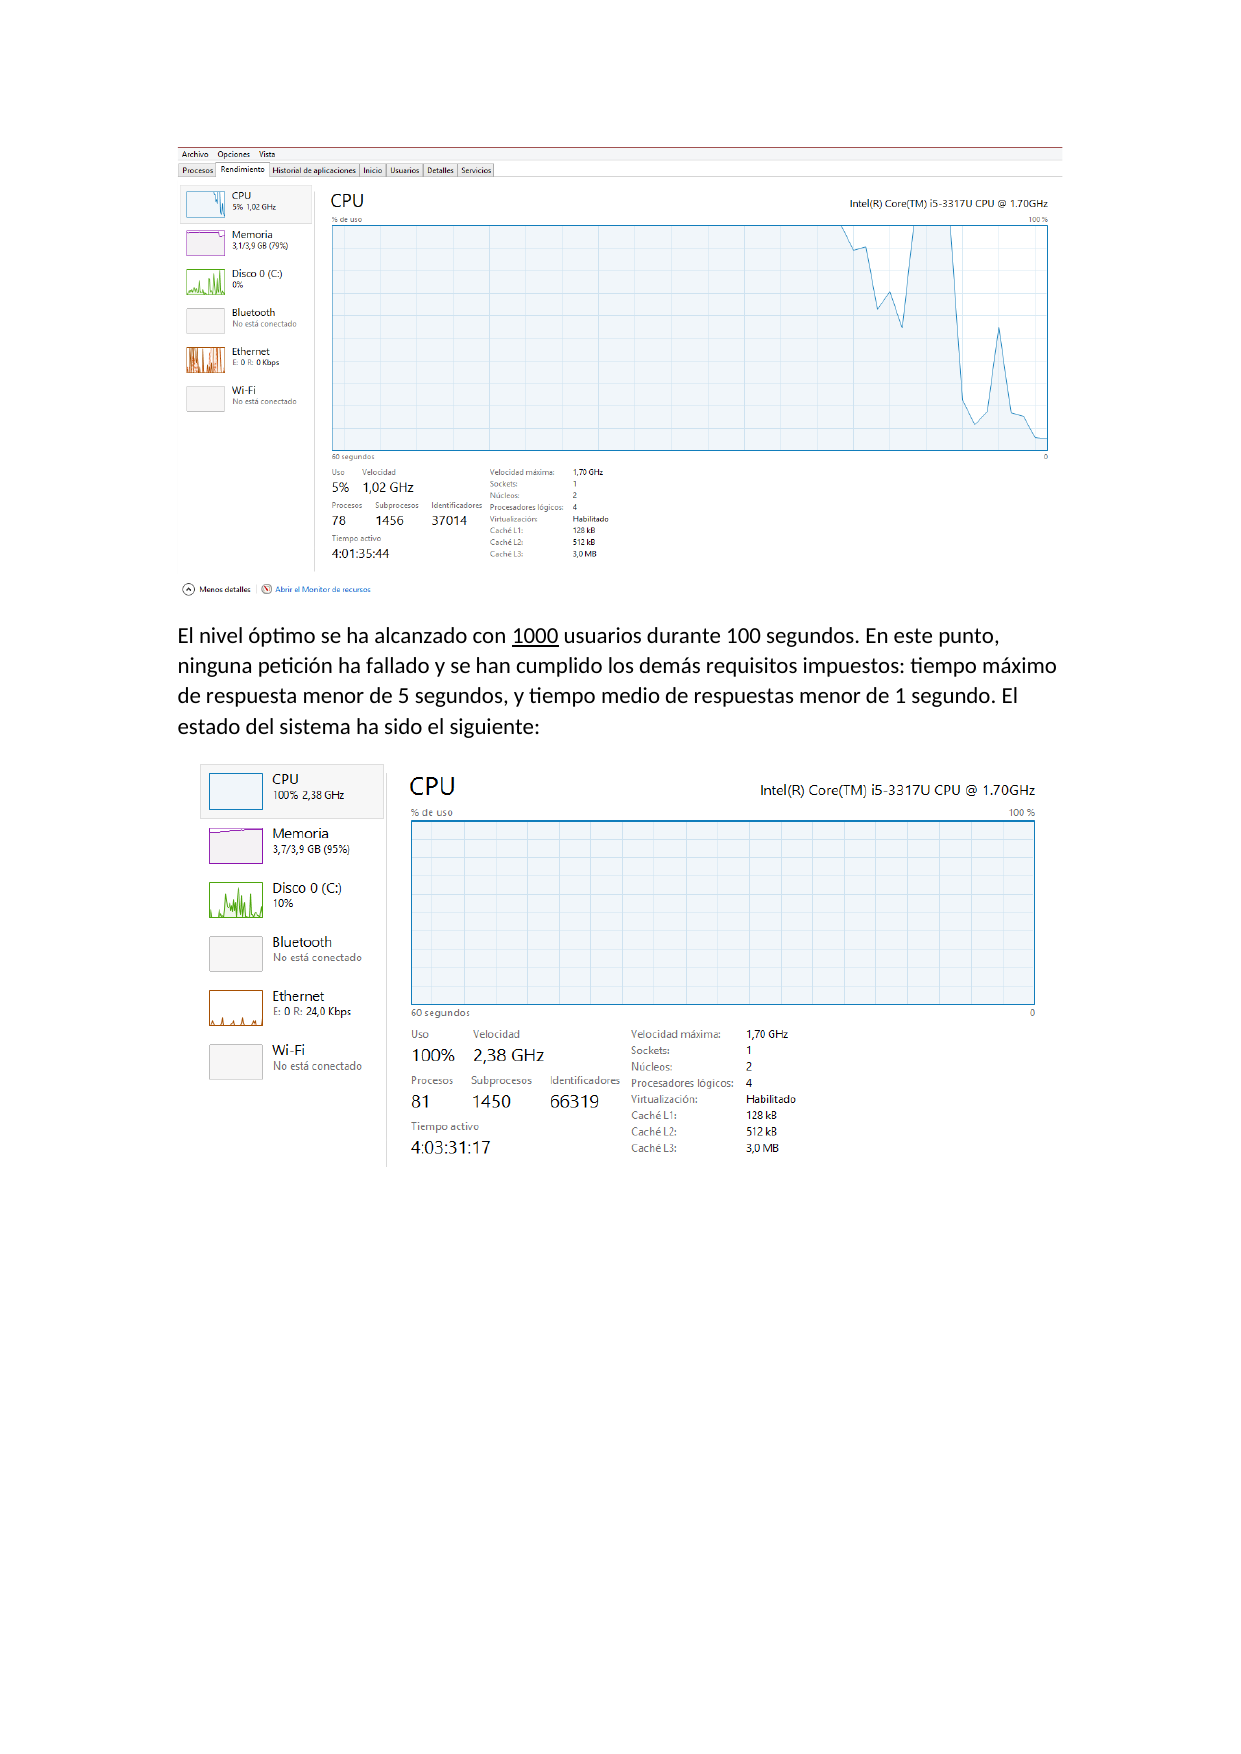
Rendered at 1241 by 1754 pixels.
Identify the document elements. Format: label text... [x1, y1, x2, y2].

picture [177, 147, 1063, 603]
picture [197, 758, 1043, 1167]
text El nivel óptimo se ha alcanzado con 1000 usuarios durante 100 segundos. En este punto, ninguna petición ha fallado y se han cumplido los demás requisitos impuestos: tiempo máximo de respuesta menor de 5 segundos, y tiempo medio de respuestas menor de 1 segundo. El estado del sistema ha sido el siguiente: [177, 621, 1063, 740]
